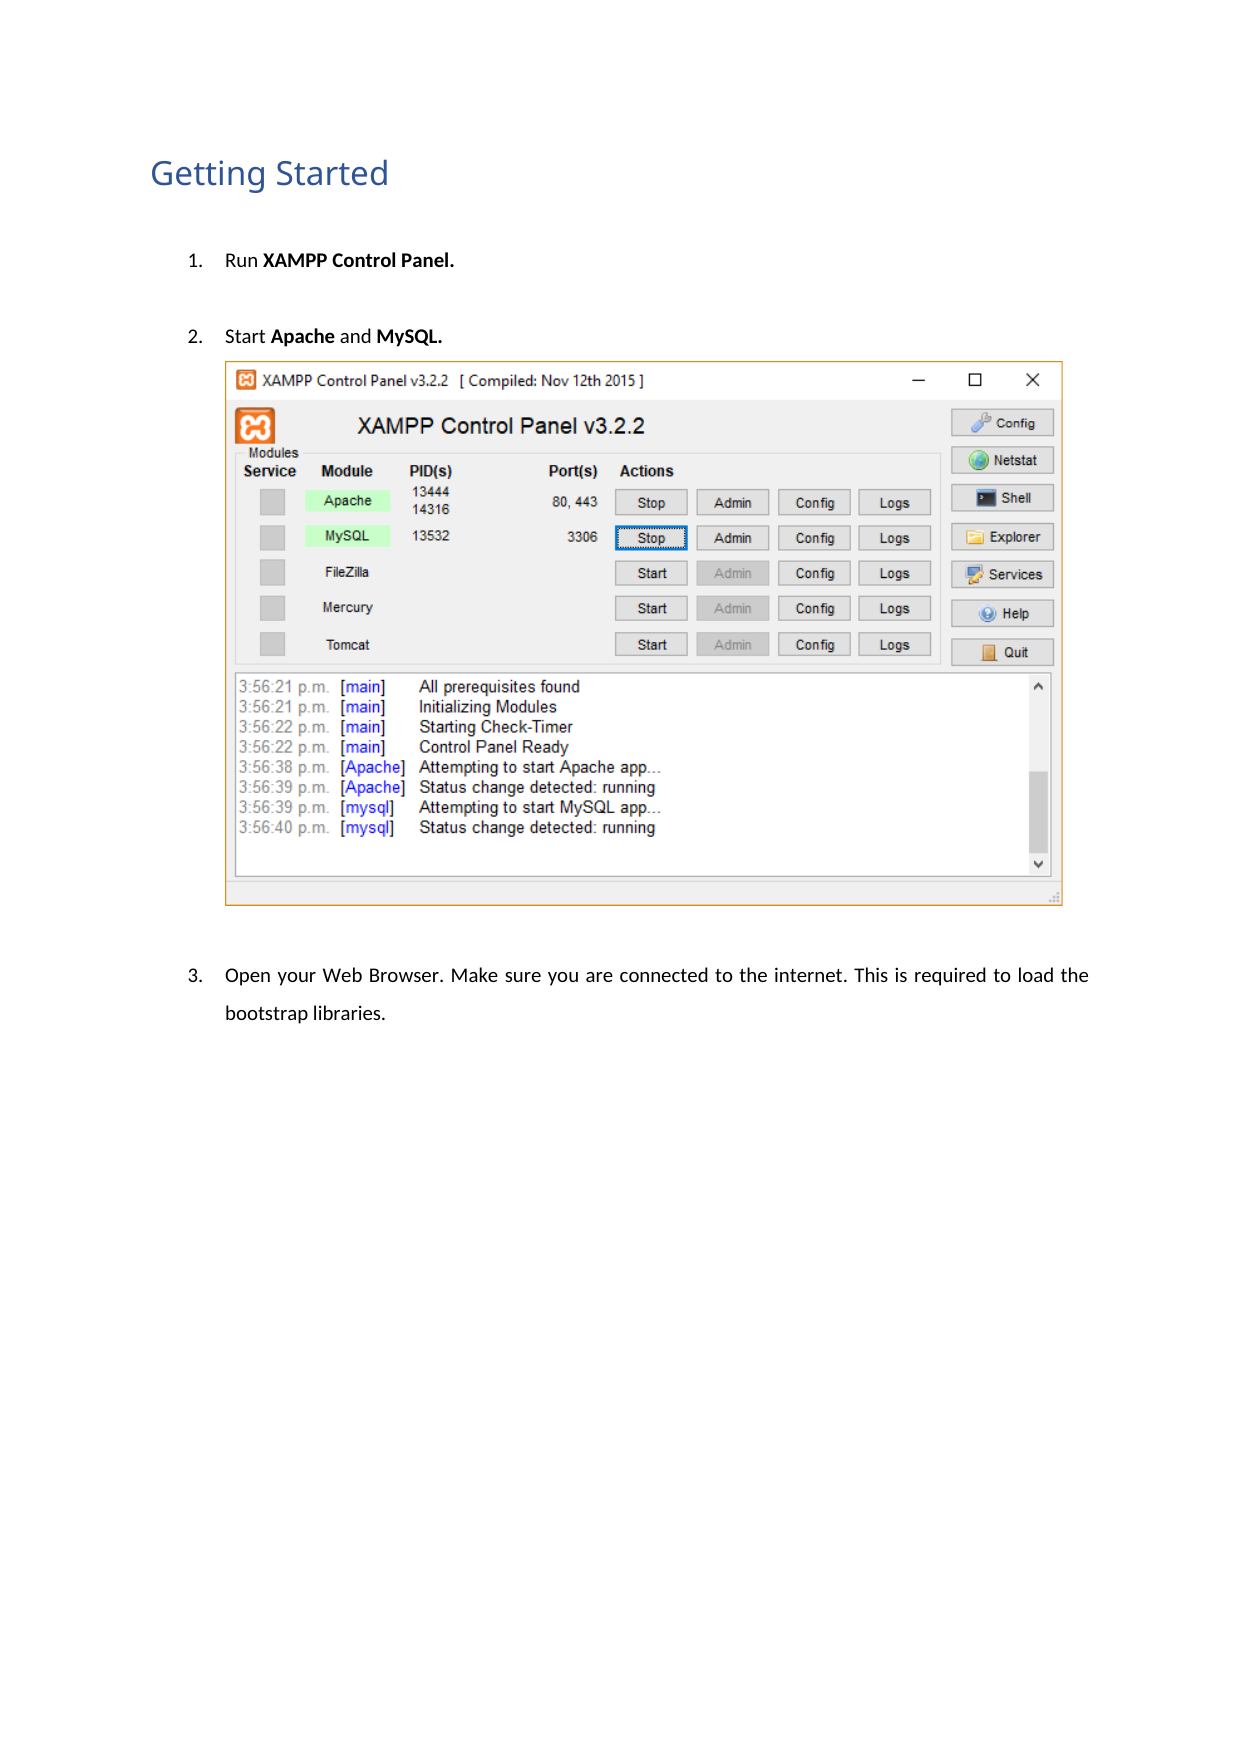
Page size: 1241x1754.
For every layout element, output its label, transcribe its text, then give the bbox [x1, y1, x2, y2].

subtitle Getting Started [150, 150, 1090, 195]
picture [225, 361, 1063, 906]
list Start Apache and MySQL. [187, 323, 1090, 349]
list Open your Web Browser. Make sure you are connected to the internet. This is required to load the bootstrap libraries. [187, 962, 1090, 1025]
list Run XAMPP Control Panel. [187, 247, 1090, 273]
